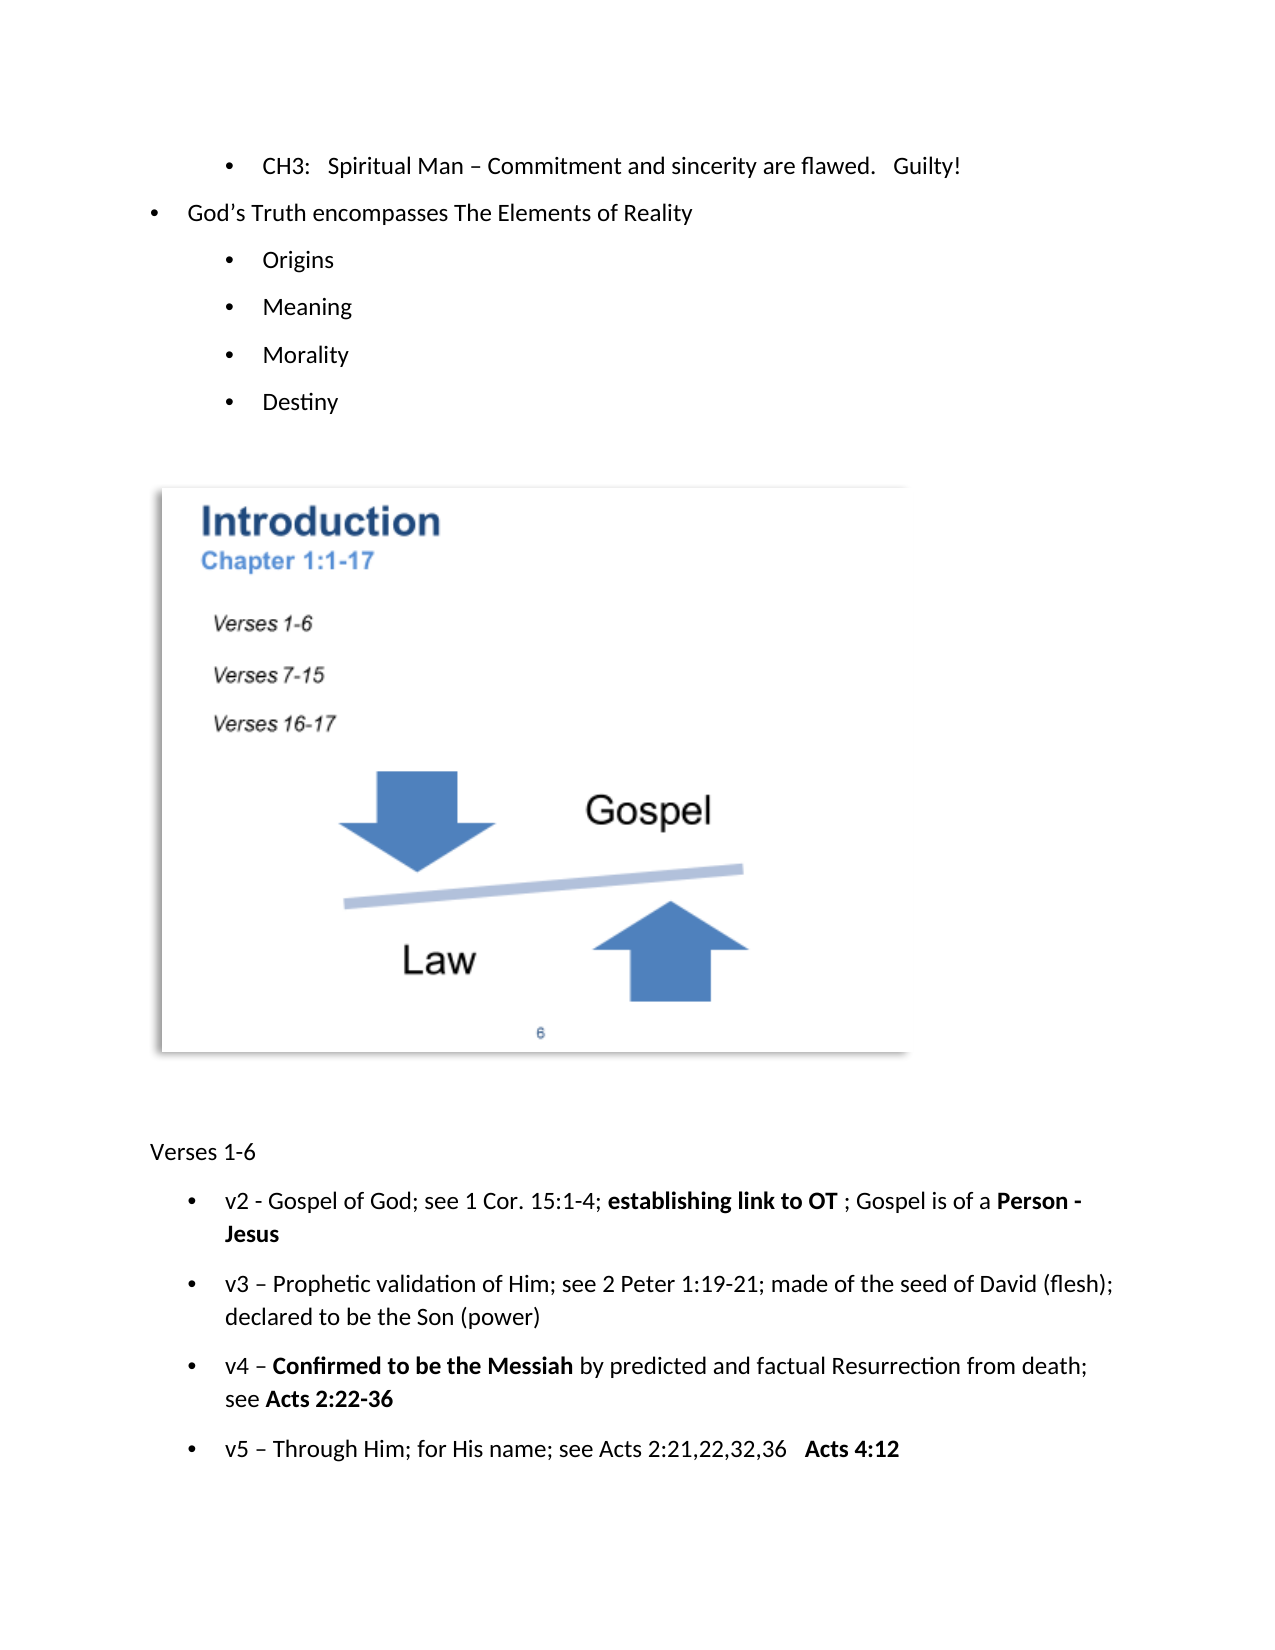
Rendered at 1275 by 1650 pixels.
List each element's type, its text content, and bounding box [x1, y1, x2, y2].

list v4 – Confirmed to be the Messiah by predicted and factual Resurrection from death; see Acts 2:22-36 [187, 1350, 1125, 1414]
text Verses 1-6 [150, 1136, 1125, 1166]
list Meaning [225, 292, 1125, 322]
list v3 – Prophetic validation of Him; see 2 Peter 1:19-21; made of the seed of David (flesh); declared to be the Son (power) [187, 1268, 1125, 1331]
list v5 – Through Him; for His name; see Acts 2:21,22,32,36 Acts 4:12 [187, 1433, 1125, 1463]
list Origins [225, 244, 1125, 275]
list v2 - Gospel of God; see 1 Cor. 15:1-4; establishing link to OT ; Gospel is of a Person - Jesus [187, 1185, 1125, 1249]
list Destiny [225, 386, 1125, 416]
picture [162, 488, 913, 1052]
list God’s Truth encompasses The Elements of Reality [150, 197, 1125, 228]
list CH3: Spiritual Man – Commitment and sincerity are flawed. Guilty! [225, 150, 1125, 181]
list Morality [225, 339, 1125, 369]
